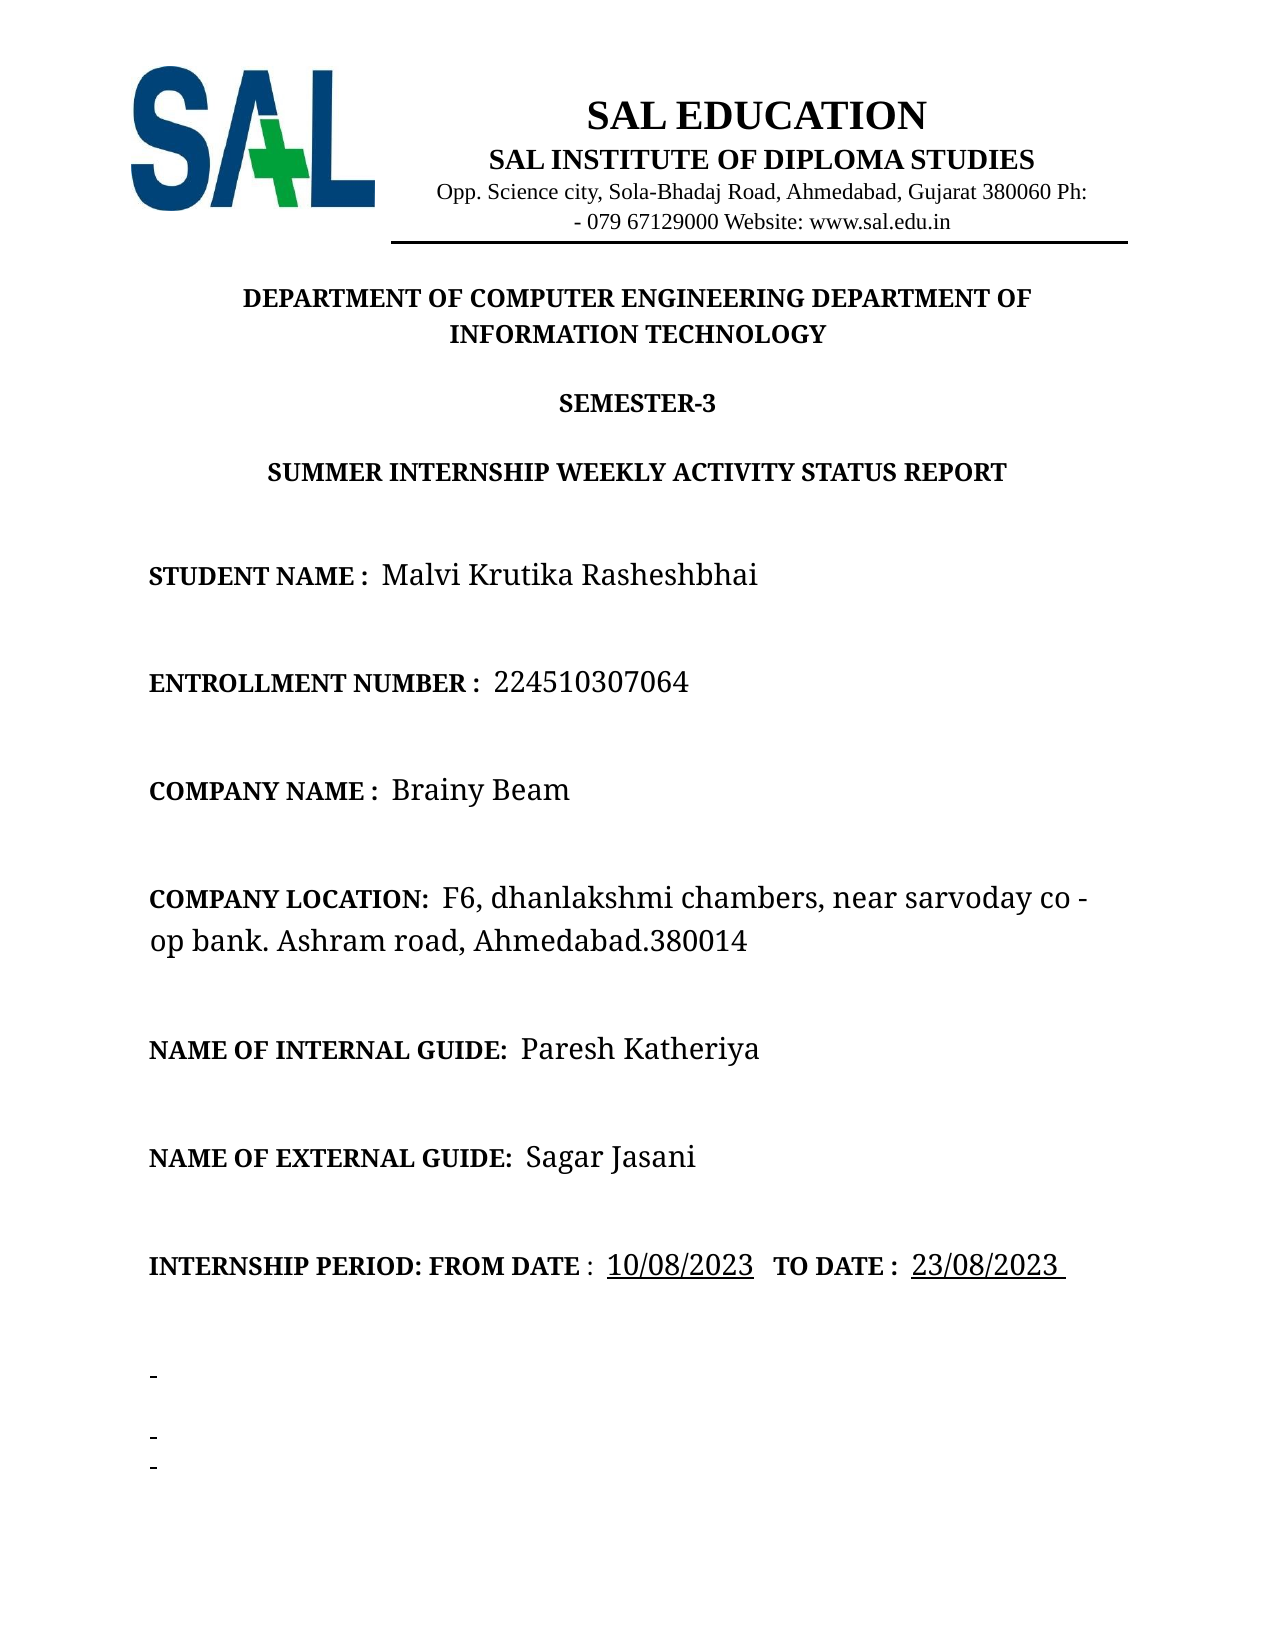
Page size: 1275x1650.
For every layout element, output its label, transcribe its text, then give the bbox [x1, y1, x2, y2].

text SAL INSTITUTE OF DIPLOMA STUDIES [150, 142, 1035, 176]
text INTERNSHIP PERIOD: FROM DATE : 10/08/2023 TO DATE : 23/08/2023 [148, 1244, 1102, 1283]
text Opp. Science city, Sola-Bhadaj Road, Ahmedabad, Gujarat 380060 Ph: - 079 67129000 Website: www.sal.edu.in [435, 178, 1089, 234]
text SEMESTER-3 [173, 386, 1102, 420]
text NAME OF INTERNAL GUIDE: Paresh Katheriya [148, 1028, 1102, 1068]
text NAME OF EXTERNAL GUIDE: Sagar Jasani [148, 1136, 1102, 1176]
subtitle SUMMER INTERNSHIP WEEKLY ACTIVITY STATUS REPORT [173, 455, 1101, 489]
picture [131, 66, 375, 211]
text SAL EDUCATION [586, 90, 1102, 138]
text COMPANY NAME : Brainy Beam [148, 769, 1102, 809]
text ENTROLLMENT NUMBER : 224510307064 [148, 662, 1102, 701]
text COMPANY LOCATION: F6, dhanlakshmi chambers, near sarvoday co - op bank. Ashram road, Ahmedabad.380014 [148, 877, 1102, 960]
text DEPARTMENT OF COMPUTER ENGINEERING DEPARTMENT OF INFORMATION TECHNOLOGY [173, 280, 1102, 351]
text STUDENT NAME : Malvi Krutika Rasheshbhai [148, 554, 1102, 593]
